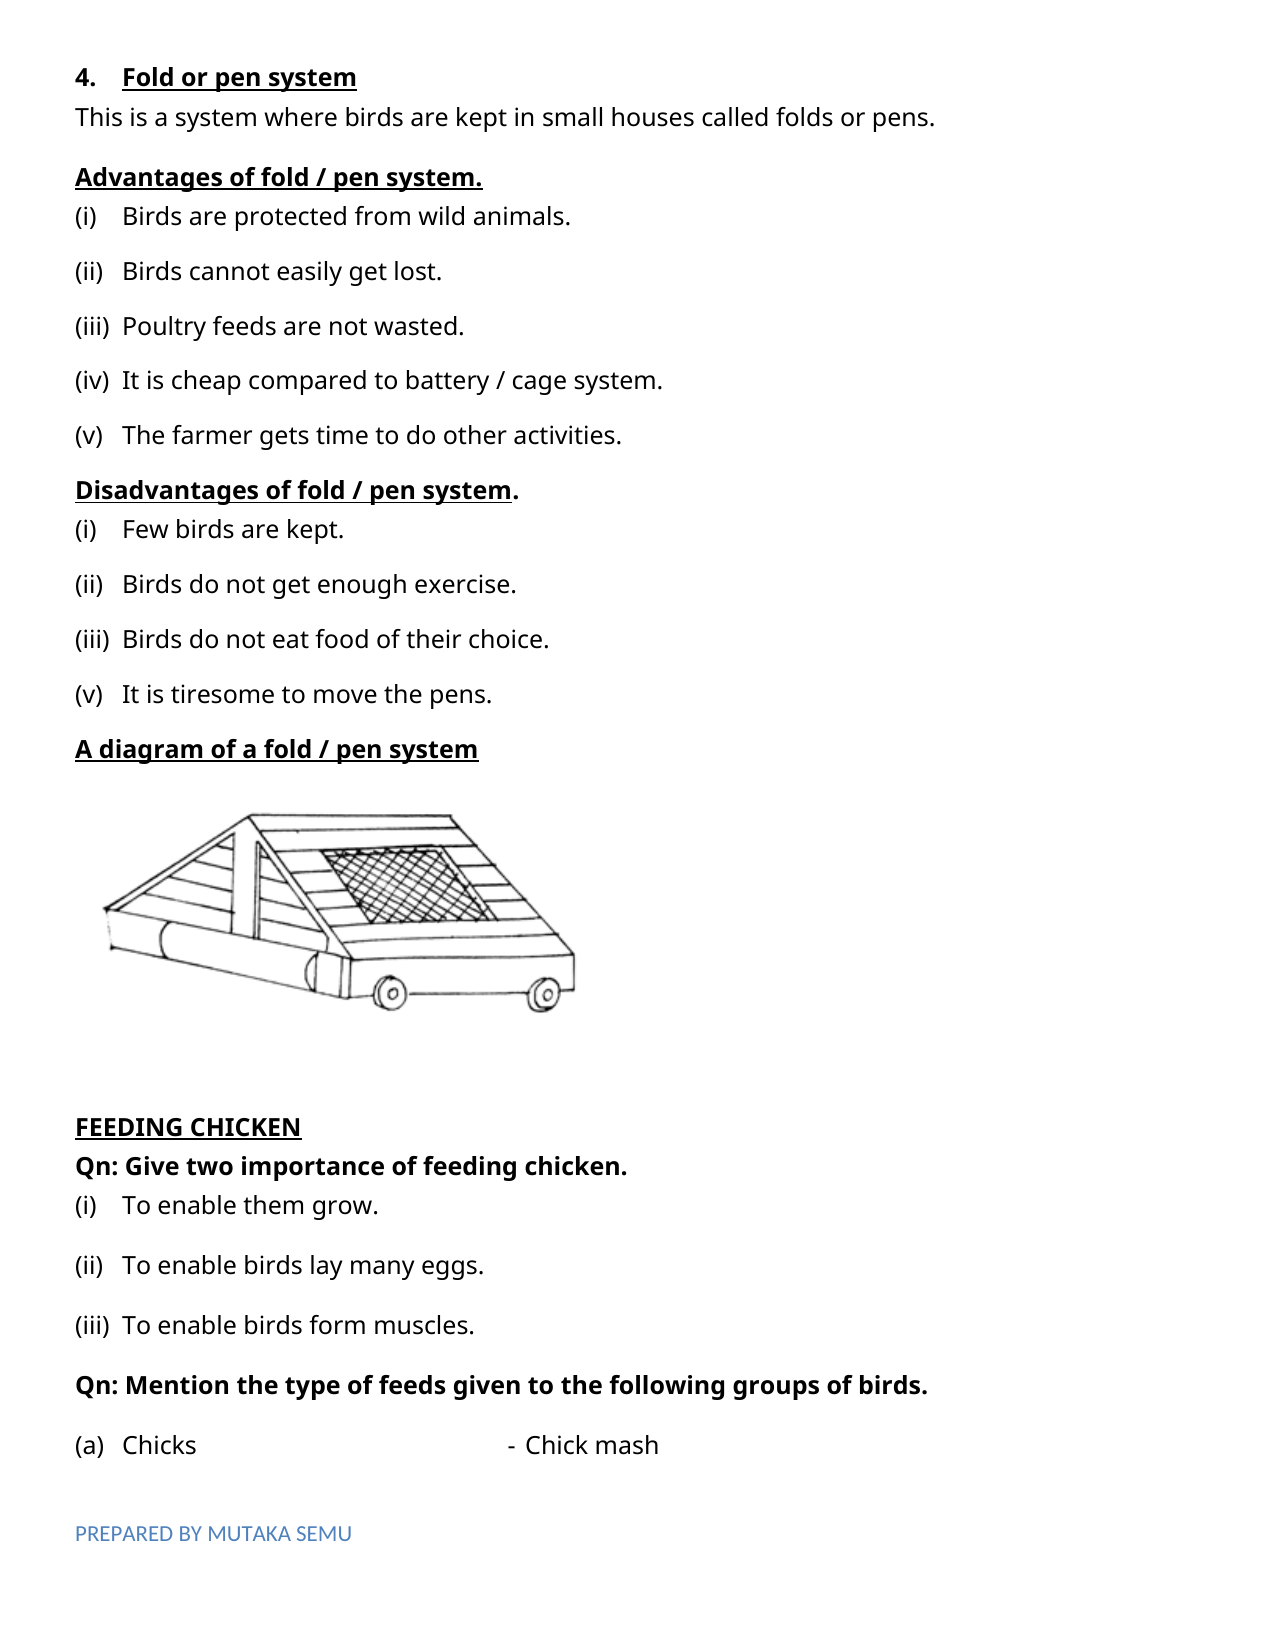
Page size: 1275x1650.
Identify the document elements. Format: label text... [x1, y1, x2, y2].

text (i) Few birds are kept. [75, 512, 1215, 546]
text This is a system where birds are kept in small houses called folds or pens. [75, 99, 1215, 133]
text (iv) It is cheap compared to battery / cage system. [75, 363, 1215, 397]
text FEEDING CHICKEN [75, 1109, 1215, 1144]
text Advantages of fold / pen system. [75, 159, 1215, 193]
text (iii) Poultry feeds are not wasted. [75, 308, 1215, 342]
text Qn: Give two importance of feeding chicken. [75, 1149, 1215, 1183]
picture [92, 802, 586, 1019]
text (a) Chicks - Chick mash [75, 1428, 1215, 1462]
text (v) It is tiresome to move the pens. [75, 677, 1215, 711]
text (v) The farmer gets time to do other activities. [75, 418, 1215, 452]
text Qn: Mention the type of feeds given to the following groups of birds. [75, 1368, 1215, 1402]
text (i) To enable them grow. [75, 1188, 1215, 1222]
text (iii) Birds do not eat food of their choice. [75, 622, 1215, 656]
text (ii) To enable birds lay many eggs. [75, 1248, 1215, 1282]
text (ii) Birds do not get enough exercise. [75, 567, 1215, 601]
text A diagram of a fold / pen system [75, 732, 1215, 766]
text (iii) To enable birds form muscles. [75, 1308, 1215, 1342]
text (ii) Birds cannot easily get lost. [75, 253, 1215, 287]
text (i) Birds are protected from wild animals. [75, 198, 1215, 232]
text 4. Fold or pen system [75, 60, 1215, 94]
text Disadvantages of fold / pen system. [75, 473, 1215, 507]
